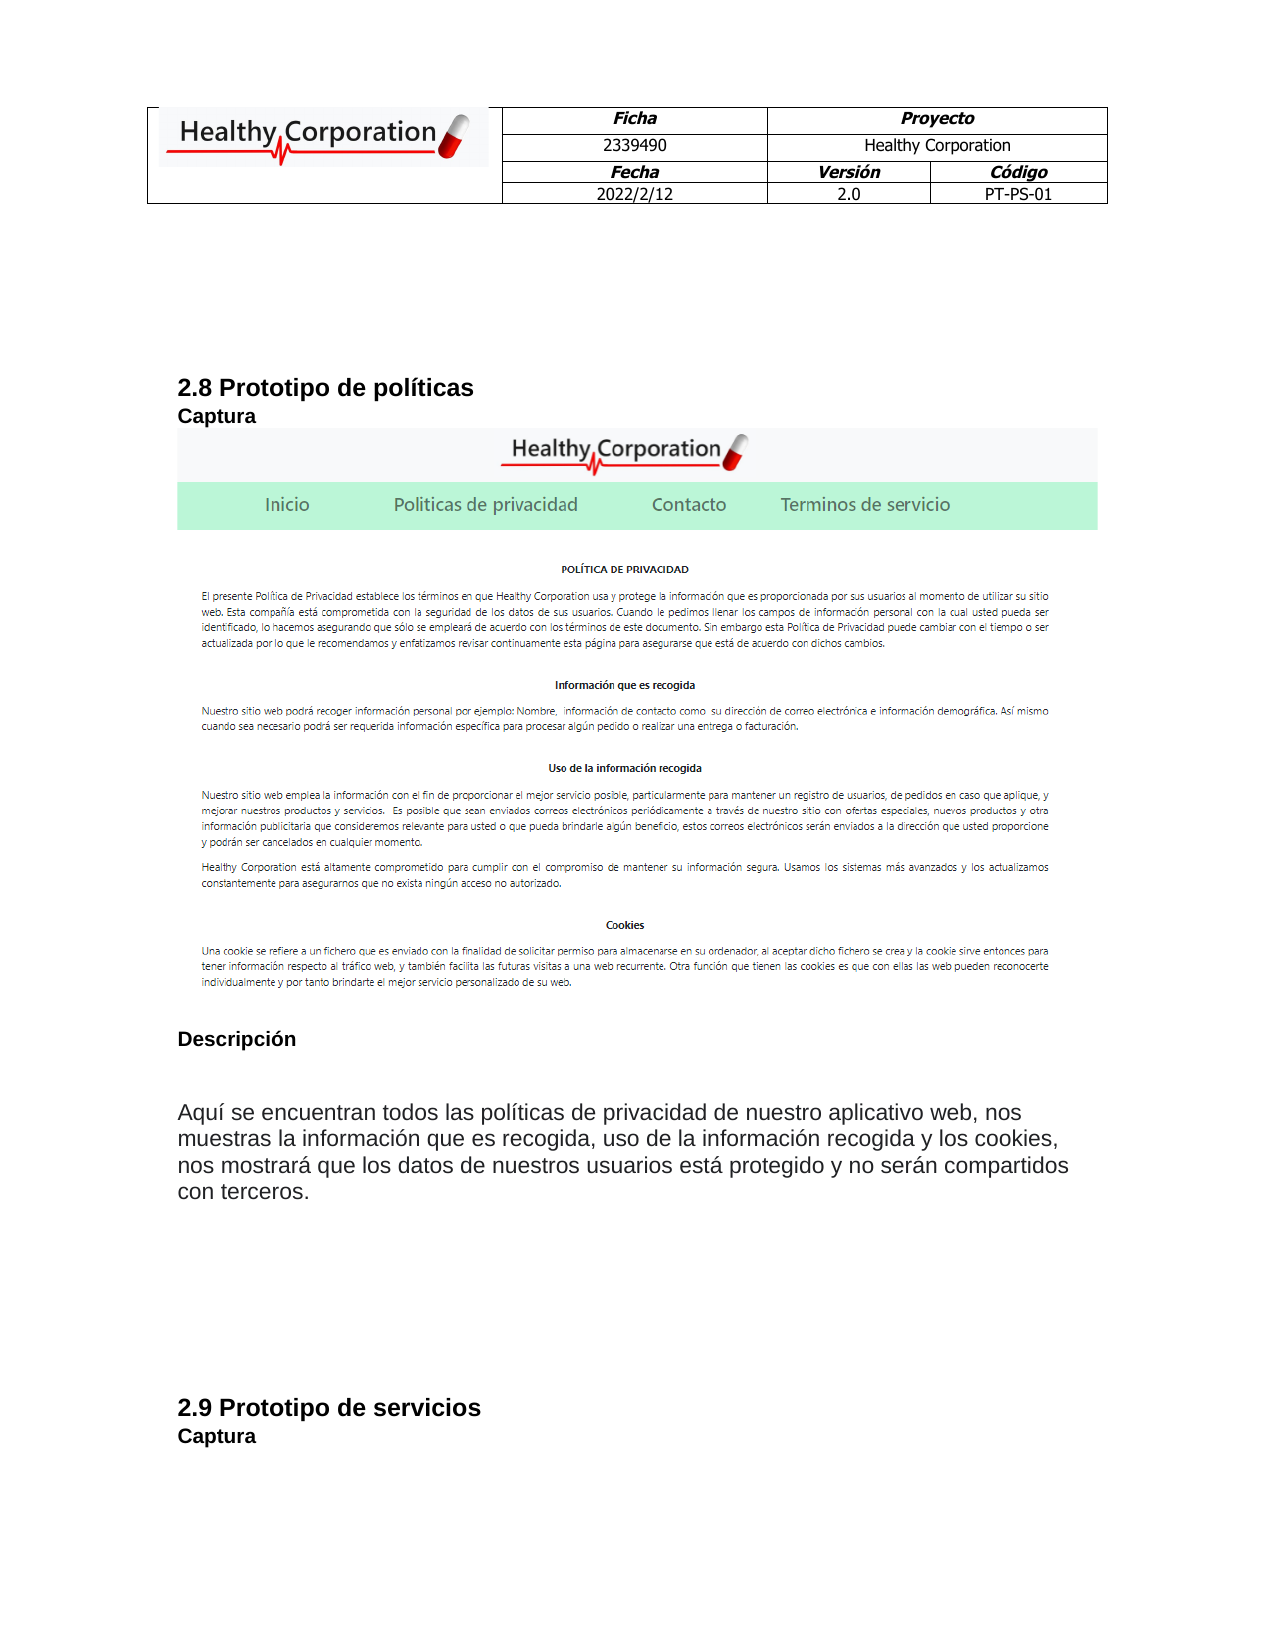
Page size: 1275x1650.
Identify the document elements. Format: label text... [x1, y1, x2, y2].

text Descripción [177, 1027, 1098, 1051]
picture [158, 107, 489, 167]
subtitle 2.9 Prototipo de servicios [177, 1393, 1098, 1422]
picture [177, 428, 1098, 1003]
text Captura [177, 1424, 1098, 1448]
text Captura [177, 404, 1098, 428]
subtitle 2.8 Prototipo de políticas [177, 373, 1098, 402]
text Aquí se encuentran todos las políticas de privacidad de nuestro aplicativo web, nos muestras la información que es recogida, uso de la información recogida y los cookies, nos mostrará que los datos de nuestros usuarios está protegido y no serán compartidos con terceros. [177, 1099, 1098, 1204]
